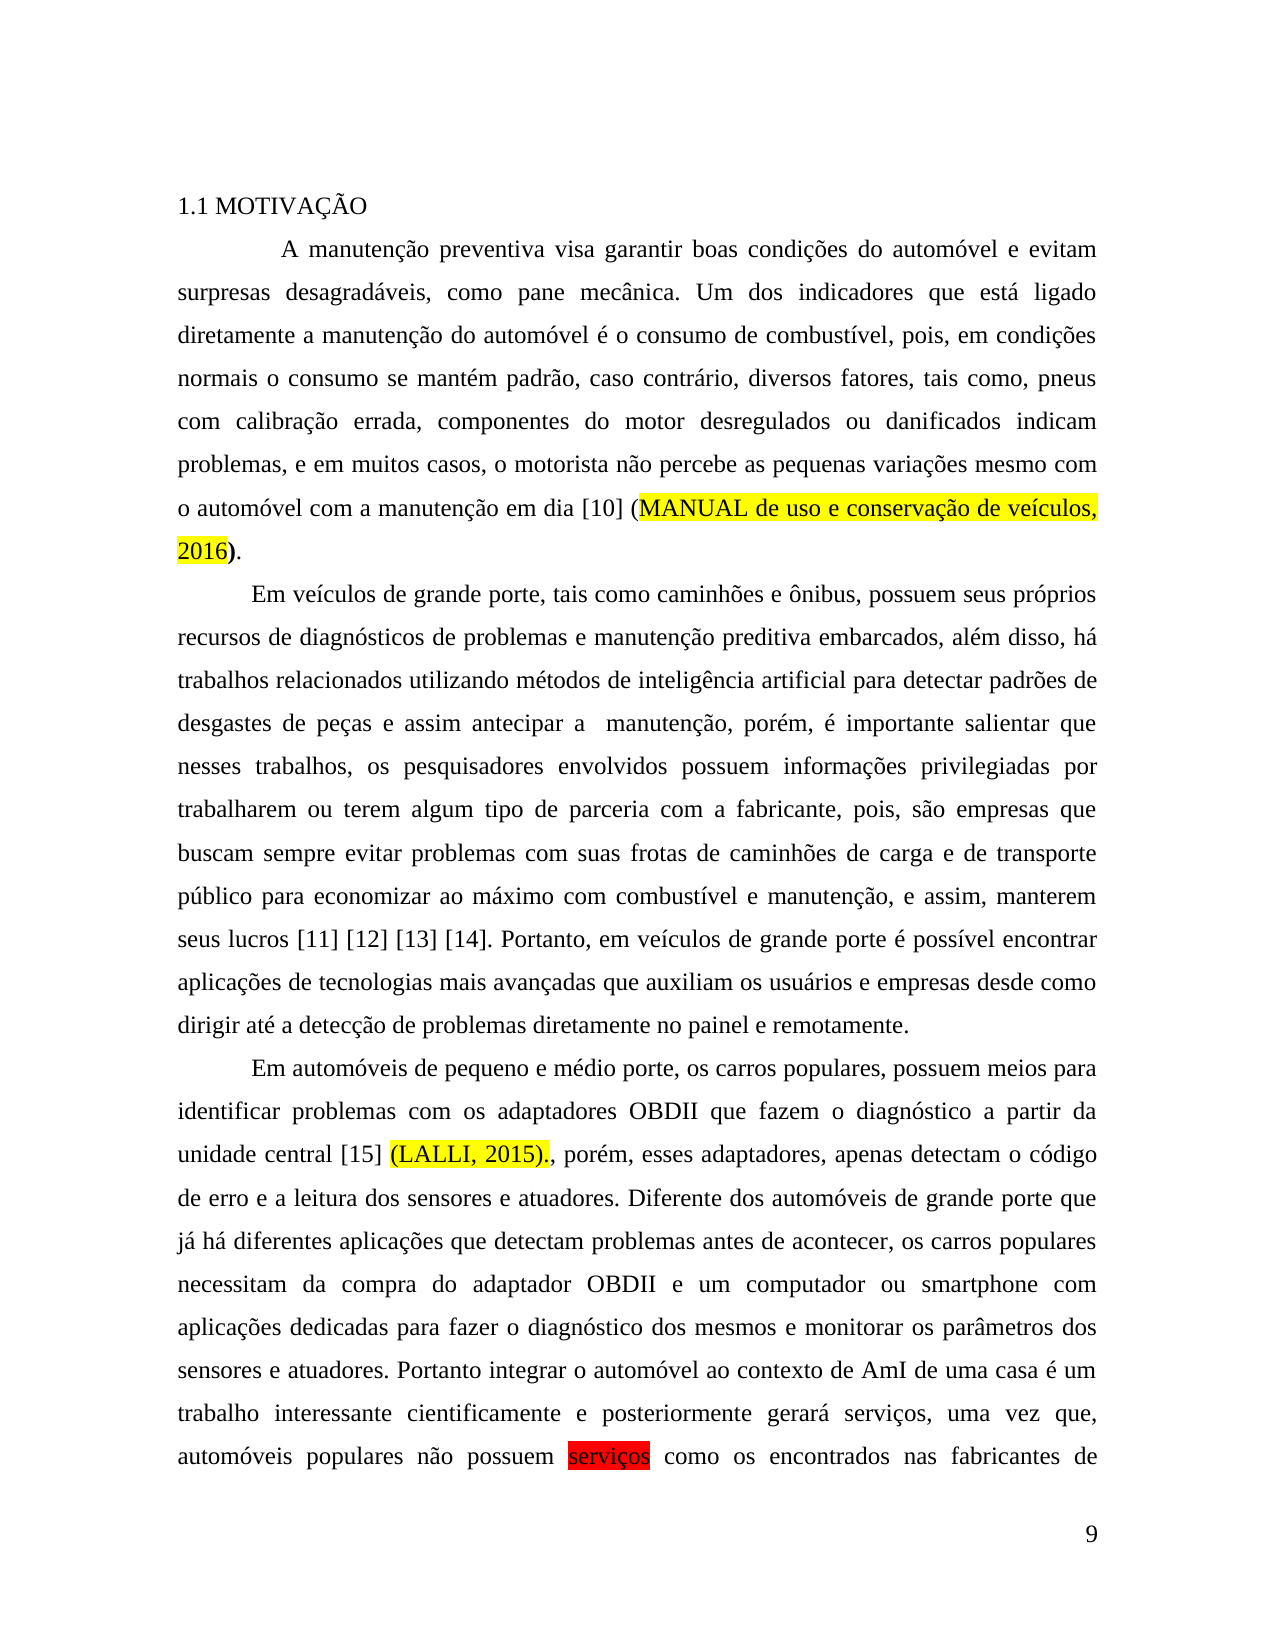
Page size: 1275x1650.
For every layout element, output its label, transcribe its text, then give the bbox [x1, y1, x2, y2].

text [177, 1053, 1098, 1470]
text A manutenção preventiva visa garantir boas condições do automóvel e evitam surpresas desagradáveis, como pane mecânica. Um dos indicadores que está ligado diretamente a manutenção do automóvel é o consumo de combustível, pois, em condições normais o consumo se mantém padrão, caso contrário, diversos fatores, tais como, pneus com calibração errada, componentes do motor desregulados ou danificados indicam problemas, e em muitos casos, o motorista não percebe as pequenas variações mesmo com o automóvel com a manutenção em dia [10] (MANUAL de uso e conservação de veículos, 2016). [177, 234, 1098, 564]
text Em veículos de grande porte, tais como caminhões e ônibus, possuem seus próprios recursos de diagnósticos de problemas e manutenção preditiva embarcados, além disso, há trabalhos relacionados utilizando métodos de inteligência artificial para detectar padrões de desgastes de peças e assim antecipar a manutenção, porém, é importante salientar que nesses trabalhos, os pesquisadores envolvidos possuem informações privilegiadas por trabalharem ou terem algum tipo de parceria com a fabricante, pois, são empresas que buscam sempre evitar problemas com suas frotas de caminhões de carga e de transporte público para economizar ao máximo com combustível e manutenção, e assim, manterem seus lucros [11] [12] [13] [14]. Portanto, em veículos de grande porte é possível encontrar aplicações de tecnologias mais avançadas que auxiliam os usuários e empresas desde como dirigir até a detecção de problemas diretamente no painel e remotamente. [177, 579, 1098, 1039]
subtitle 1.1 MOTIVAÇÃO [177, 191, 1098, 219]
